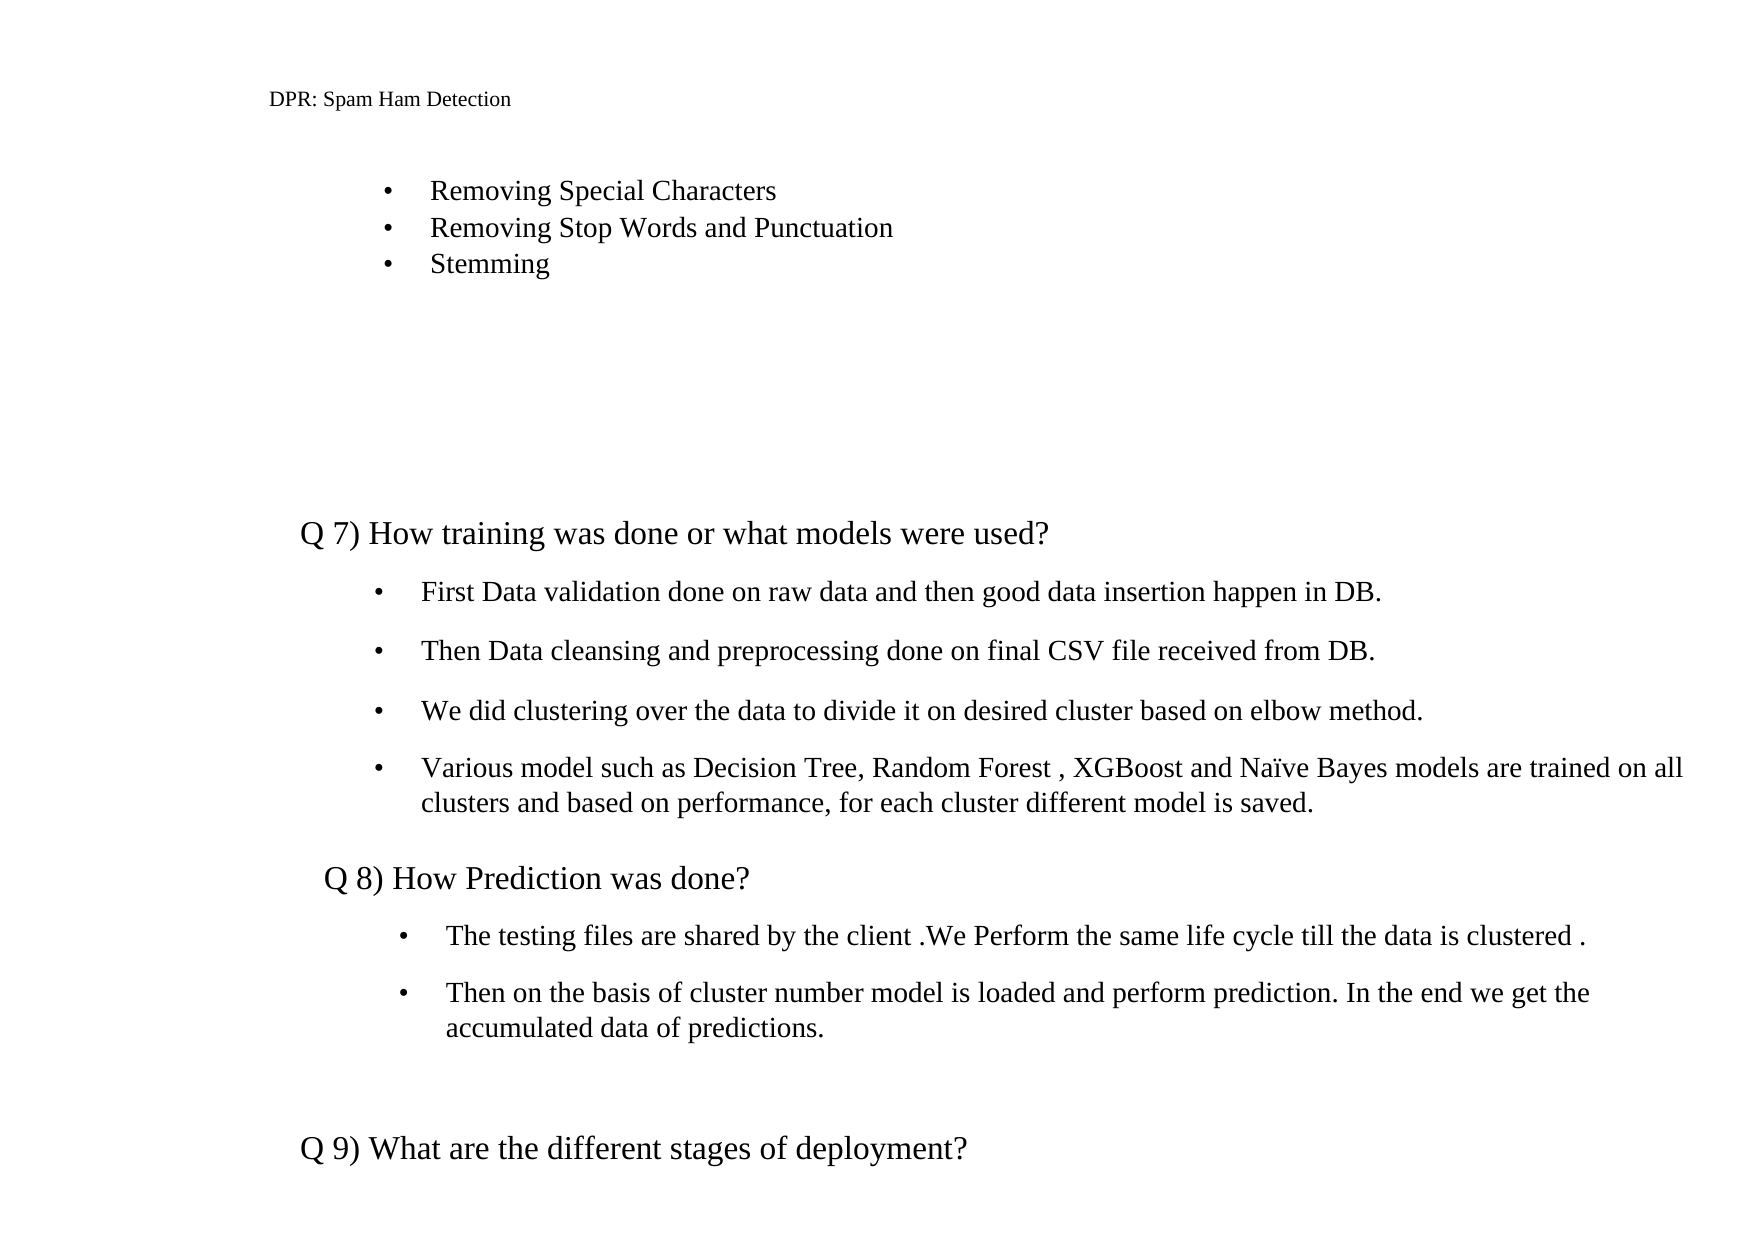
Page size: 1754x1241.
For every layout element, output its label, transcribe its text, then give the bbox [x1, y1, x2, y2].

text Q 7) How training was done or what models were used? [300, 513, 1714, 551]
list We did clustering over the data to divide it on desired cluster based on elbow method. [373, 693, 1714, 726]
list Stemming [383, 246, 1714, 279]
list Removing Special Characters [383, 173, 1714, 207]
list Then on the basis of cluster number model is loaded and perform prediction. In the end we get the accumulated data of predictions. [398, 976, 1714, 1044]
list Then Data cleansing and preprocessing done on final CSV file received from DB. [373, 633, 1714, 667]
text Q 9) What are the different stages of deployment? [300, 1128, 1714, 1167]
list Removing Stop Words and Punctuation [383, 210, 1714, 243]
text Q 8) How Prediction was done? [323, 858, 1714, 896]
list First Data validation done on raw data and then good data insertion happen in DB. [373, 574, 1714, 607]
list The testing files are shared by the client .We Perform the same life cycle till the data is clustered . [398, 918, 1714, 952]
list Various model such as Decision Tree, Random Forest , XGBoost and Naïve Bayes models are trained on all clusters and based on performance, for each cluster different model is saved. [373, 750, 1714, 819]
